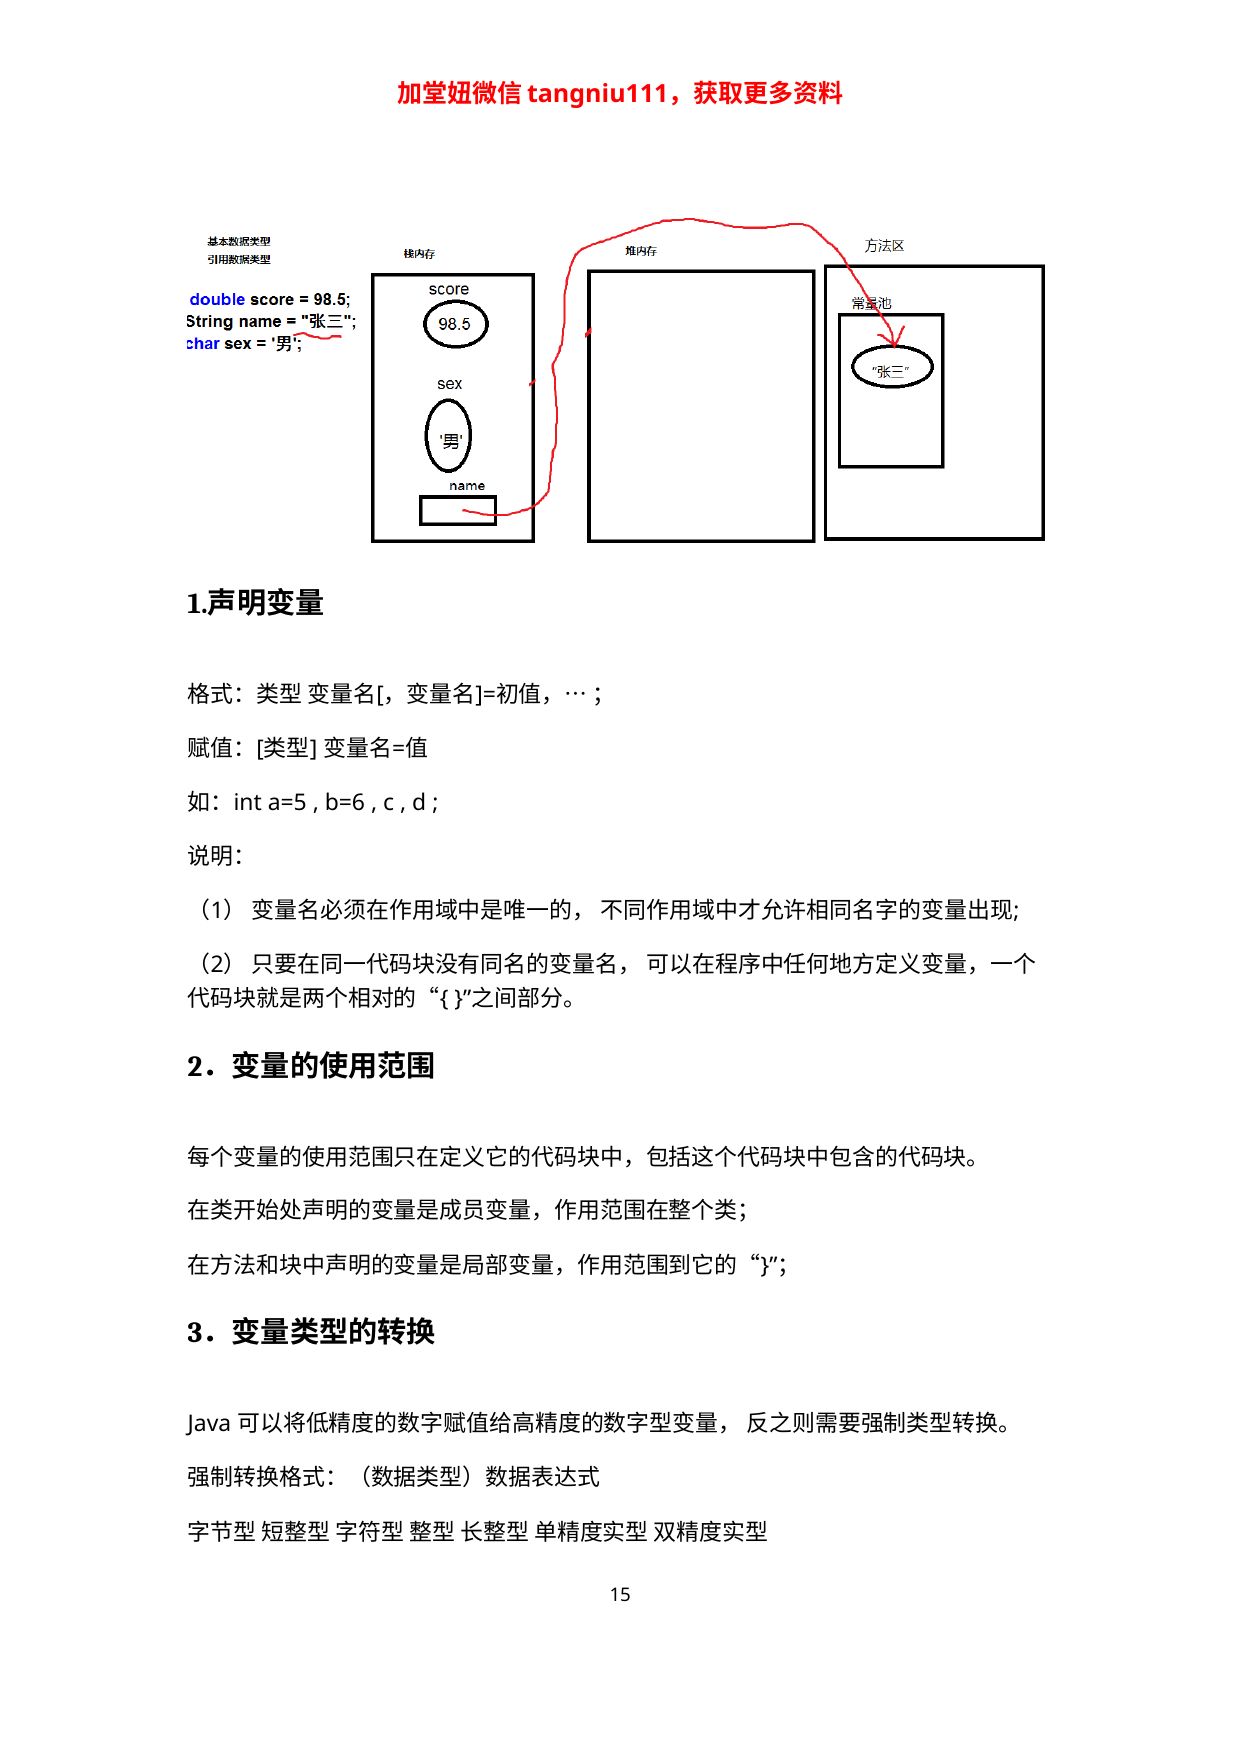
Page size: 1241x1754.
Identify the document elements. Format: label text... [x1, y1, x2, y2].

text 强制转换格式：（数据类型）数据表达式 [187, 1459, 1053, 1492]
text 在方法和块中声明的变量是局部变量，作用范围到它的“}”； [187, 1246, 1053, 1280]
text 每个变量的使用范围只在定义它的代码块中，包括这个代码块中包含的代码块。 [187, 1138, 1053, 1172]
text （2） 只要在同一代码块没有同名的变量名， 可以在程序中任何地方定义变量，一个代码块就是两个相对的“{ }”之间部分。 [187, 946, 1053, 1013]
text 说明： [187, 838, 1053, 871]
text 如：int a=5 , b=6 , c , d ; [187, 784, 1053, 817]
text 格式：类型 变量名[，变量名]=初值，… ； [187, 676, 1053, 709]
text （1） 变量名必须在作用域中是唯一的， 不同作用域中才允许相同名字的变量出现; [187, 892, 1053, 926]
text 字节型 短整型 字符型 整型 长整型 单精度实型 双精度实型 [187, 1513, 1053, 1547]
text 在类开始处声明的变量是成员变量，作用范围在整个类； [187, 1192, 1053, 1226]
subtitle 2．变量的使用范围 [187, 1042, 1053, 1084]
subtitle 3．变量类型的转换 [187, 1309, 1053, 1351]
subtitle 1.声明变量 [187, 579, 1053, 622]
text Java 可以将低精度的数字赋值给高精度的数字型变量， 反之则需要强制类型转换。 [187, 1405, 1053, 1438]
picture [187, 201, 1053, 551]
text 赋值：[类型] 变量名=值 [187, 730, 1053, 763]
